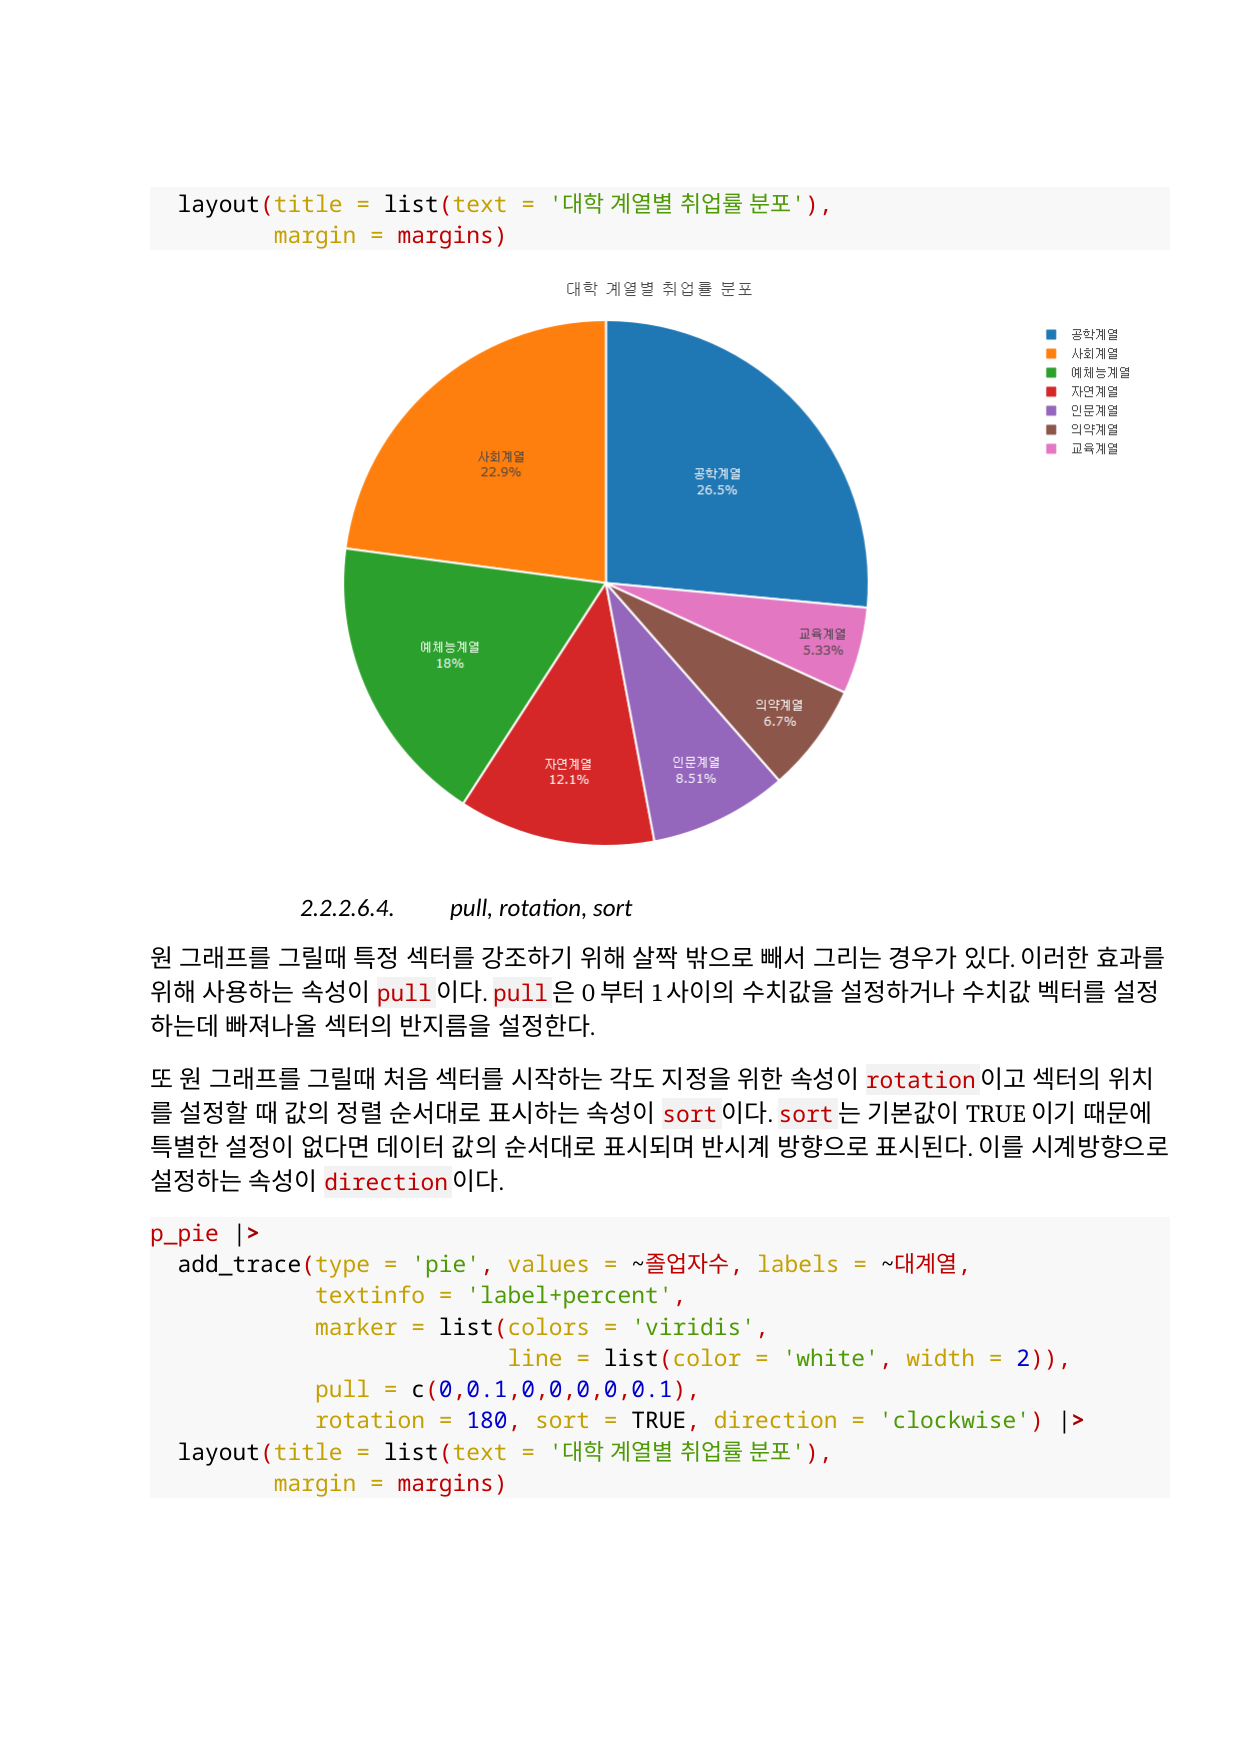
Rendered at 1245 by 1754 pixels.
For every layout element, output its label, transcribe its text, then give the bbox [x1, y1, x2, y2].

text 원 그래프를 그릴때 특정 섹터를 강조하기 위해 살짝 밖으로 빼서 그리는 경우가 있다. 이러한 효과를 위해 사용하는 속성이 pull이다. pull은 0부터 1사이의 수치값을 설정하거나 수치값 벡터를 설정하는데 빠져나올 섹터의 반지름을 설정한다. [150, 941, 1170, 1043]
text p_pie |> add_trace(type = 'pie', values = ~졸업자수, labels = ~대계열, textinfo = 'label+percent', marker = list(colors = 'viridis', line = list(color = 'white', width = 2)), pull = c(0,0.1,0,0,0,0,0.1), rotation = 180, sort = TRUE, direction = 'clockwise') |> layout(title = list(text = '대학 계열별 취업률 분포'), margin = margins) [260, 1217, 1170, 1498]
subtitle pull, rotation, sort [300, 892, 1170, 922]
picture [172, 270, 1148, 871]
text 또 원 그래프를 그릴때 처음 섹터를 시작하는 각도 지정을 위한 속성이 rotation이고 섹터의 위치를 설정할 때 값의 정렬 순서대로 표시하는 속성이 sort이다. sort는 기본값이 TRUE이기 때문에 특별한 설정이 없다면 데이터 값의 순서대로 표시되며 반시계 방향으로 표시된다. 이를 시계방향으로 설정하는 속성이 direction이다. [150, 1062, 1170, 1198]
